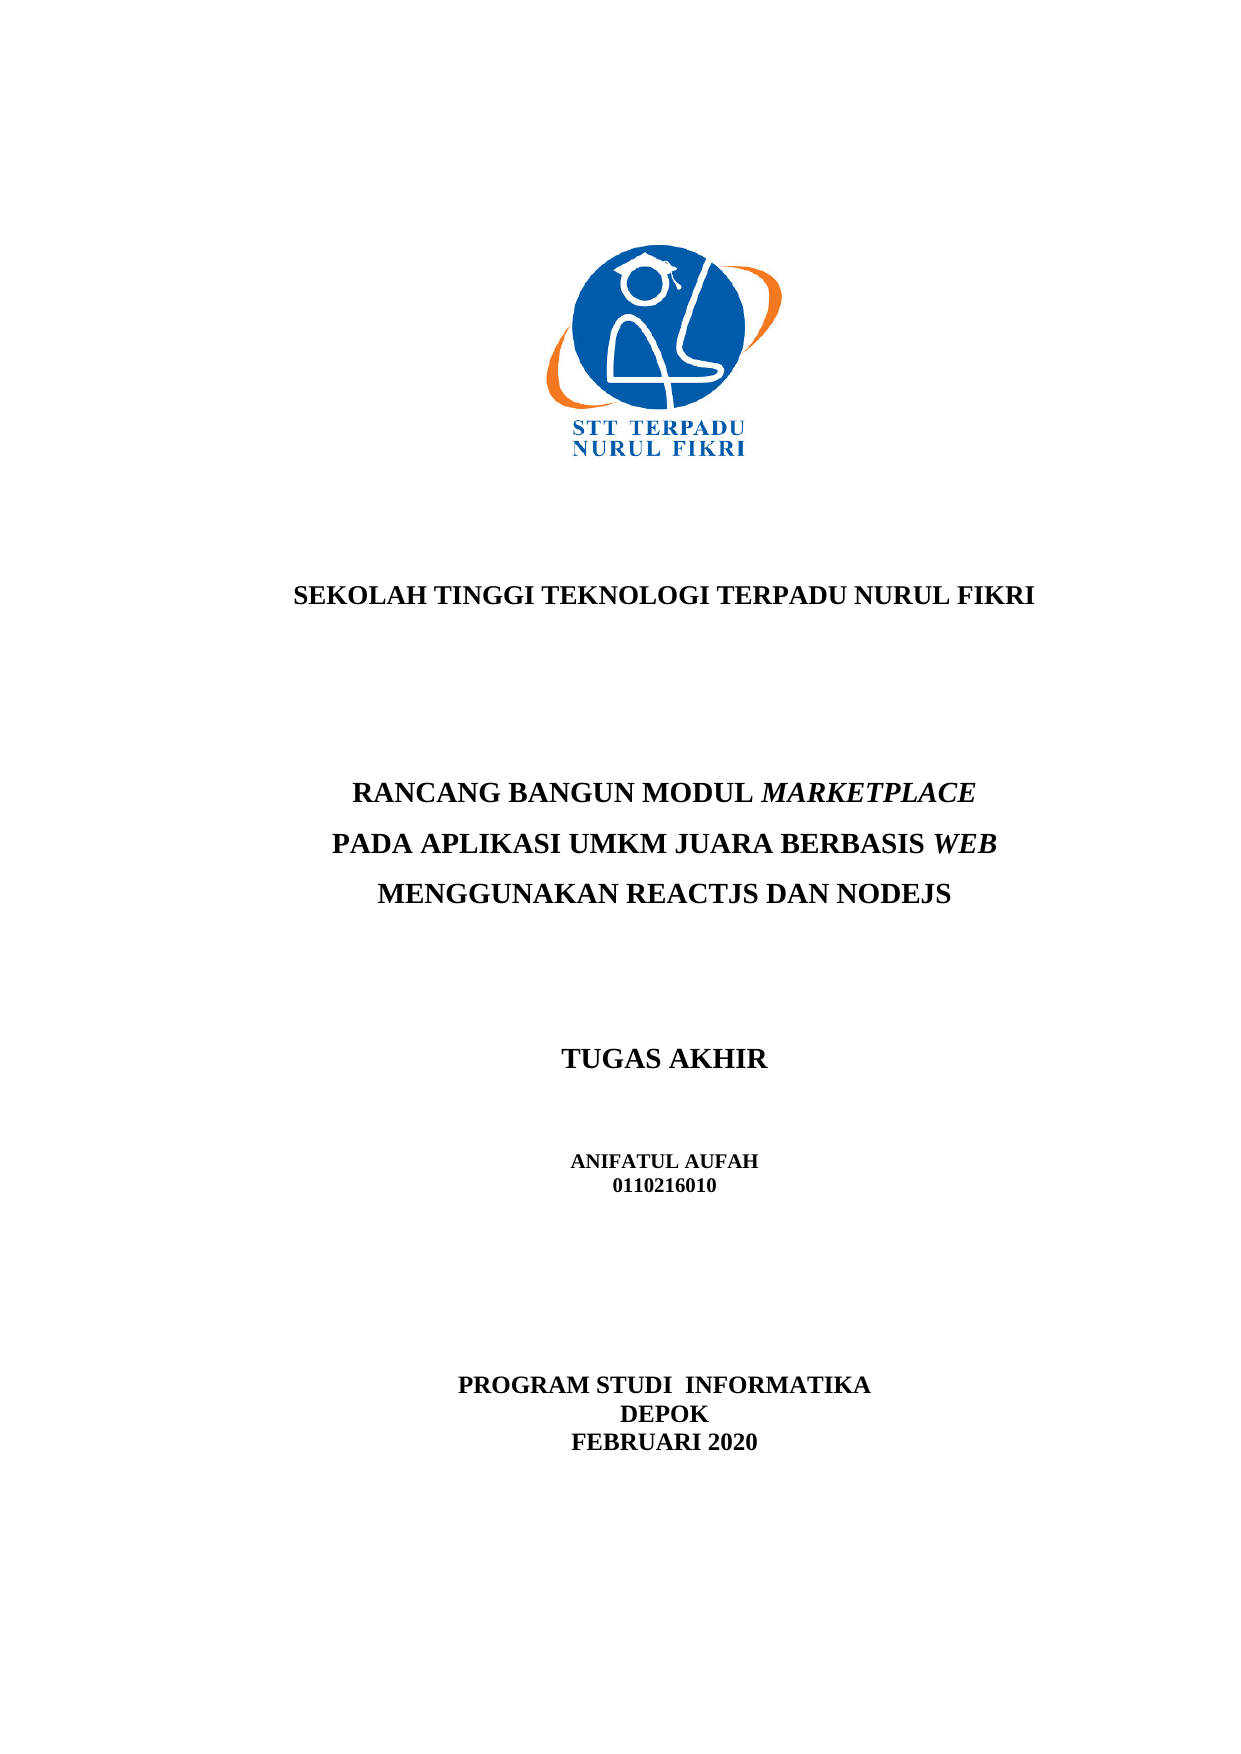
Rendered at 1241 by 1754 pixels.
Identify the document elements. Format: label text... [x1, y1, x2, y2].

text SEKOLAH TINGGI TEKNOLOGI TERPADU NURUL FIKRI [236, 579, 1092, 610]
text DEPOK [236, 1399, 1092, 1427]
text PROGRAM STUDI INFORMATIKA [236, 1370, 1092, 1399]
text TUGAS AKHIR [236, 1041, 1092, 1075]
picture [544, 236, 784, 464]
text FEBRUARI 2020 [236, 1427, 1092, 1456]
text ANIFATUL AUFAH [236, 1149, 1092, 1173]
text 0110216010 [236, 1173, 1092, 1197]
text RANCANG BANGUN MODUL MARKETPLACE PADA APLIKASI UMKM JUARA BERBASIS WEB MENGGUNAKAN REACTJS DAN NODEJS [236, 776, 1092, 910]
